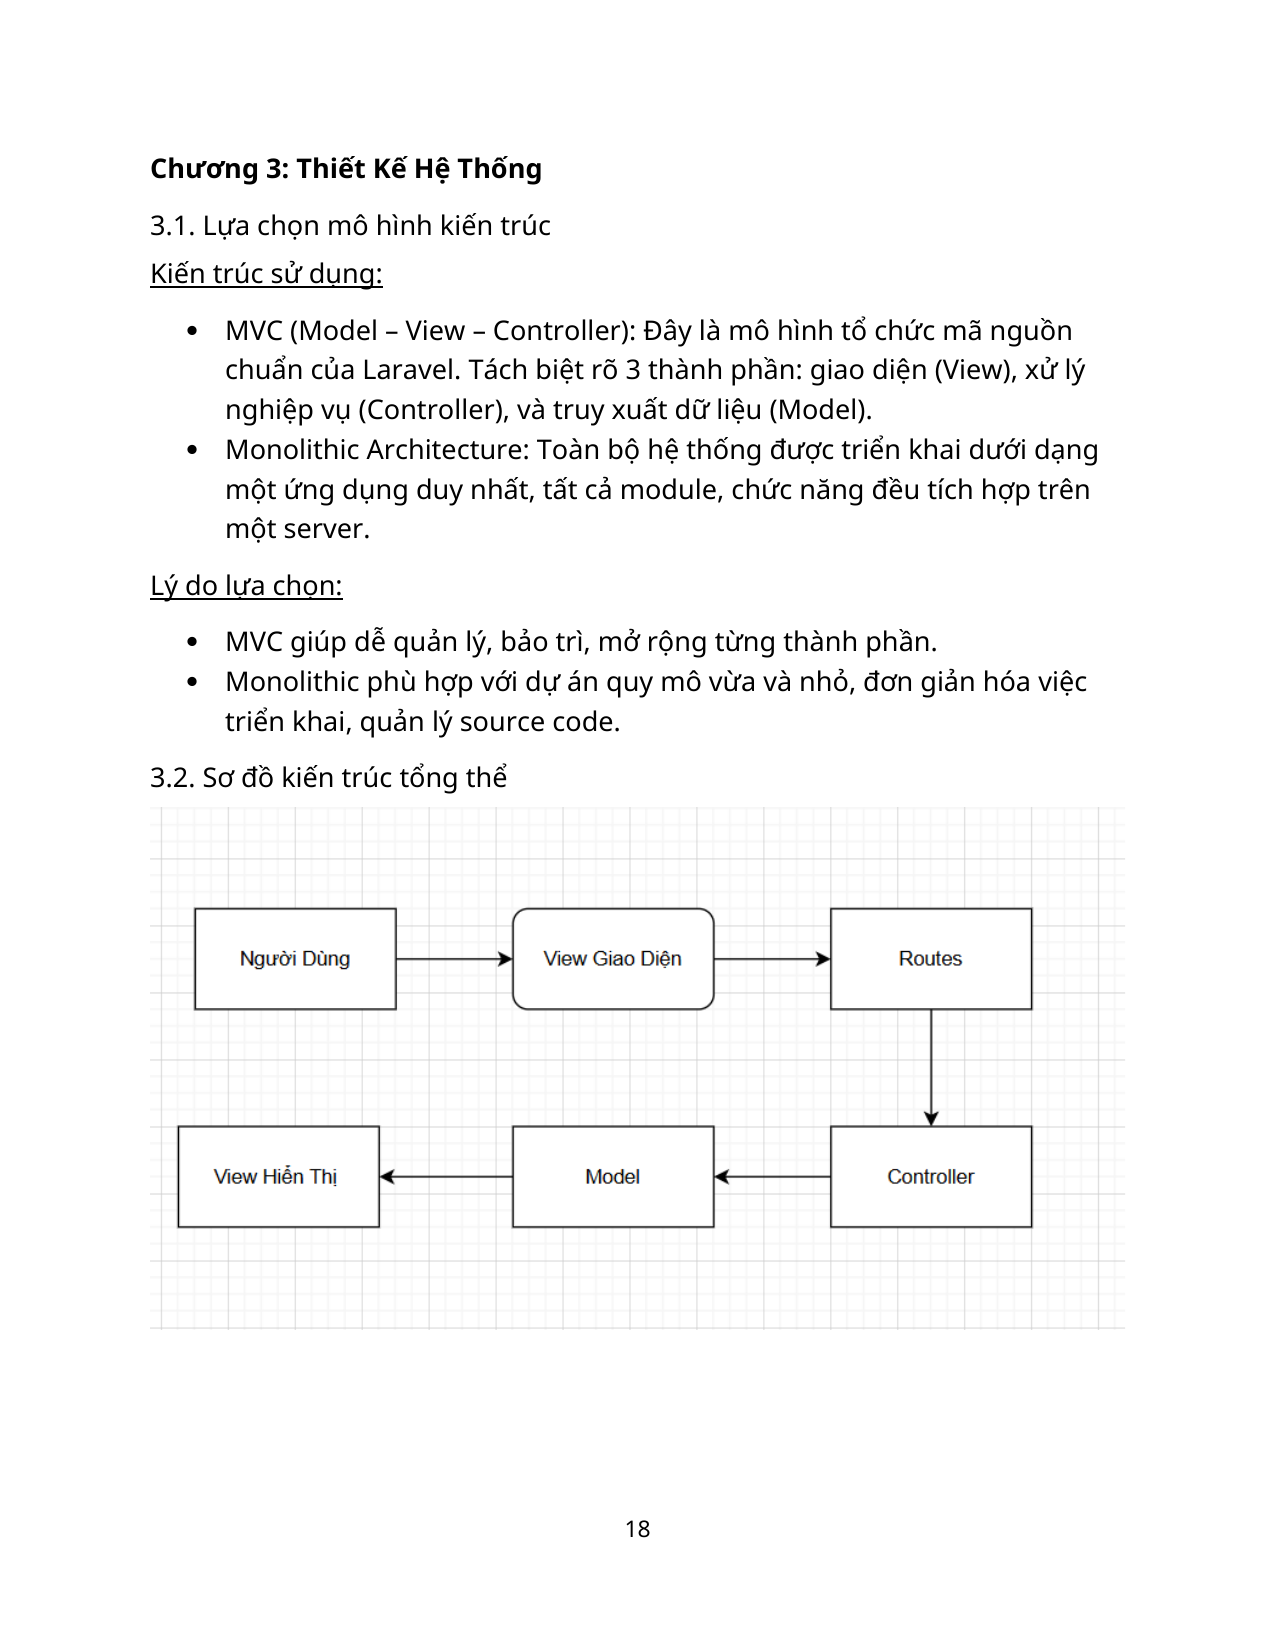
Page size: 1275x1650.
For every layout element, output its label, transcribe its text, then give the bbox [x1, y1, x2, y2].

subtitle 3.1. Lựa chọn mô hình kiến trúc [150, 206, 1125, 243]
text Kiến trúc sử dụng: [150, 254, 1125, 291]
text Lý do lựa chọn: [150, 566, 1125, 603]
picture [150, 807, 1125, 1330]
list MVC giúp dễ quản lý, bảo trì, mở rộng từng thành phần. [187, 623, 1125, 660]
list Monolithic Architecture: Toàn bộ hệ thống được triển khai dưới dạng một ứng dụng duy nhất, tất cả module, chức năng đều tích hợp trên một server. [187, 430, 1125, 547]
subtitle Chương 3: Thiết Kế Hệ Thống [150, 150, 1125, 187]
list MVC (Model – View – Controller): Đây là mô hình tổ chức mã nguồn chuẩn của Laravel. Tách biệt rõ 3 thành phần: giao diện (View), xử lý nghiệp vụ (Controller), và truy xuất dữ liệu (Model). [187, 311, 1125, 427]
list Monolithic phù hợp với dự án quy mô vừa và nhỏ, đơn giản hóa việc triển khai, quản lý source code. [187, 663, 1125, 739]
subtitle 3.2. Sơ đồ kiến trúc tổng thể [150, 759, 1125, 796]
